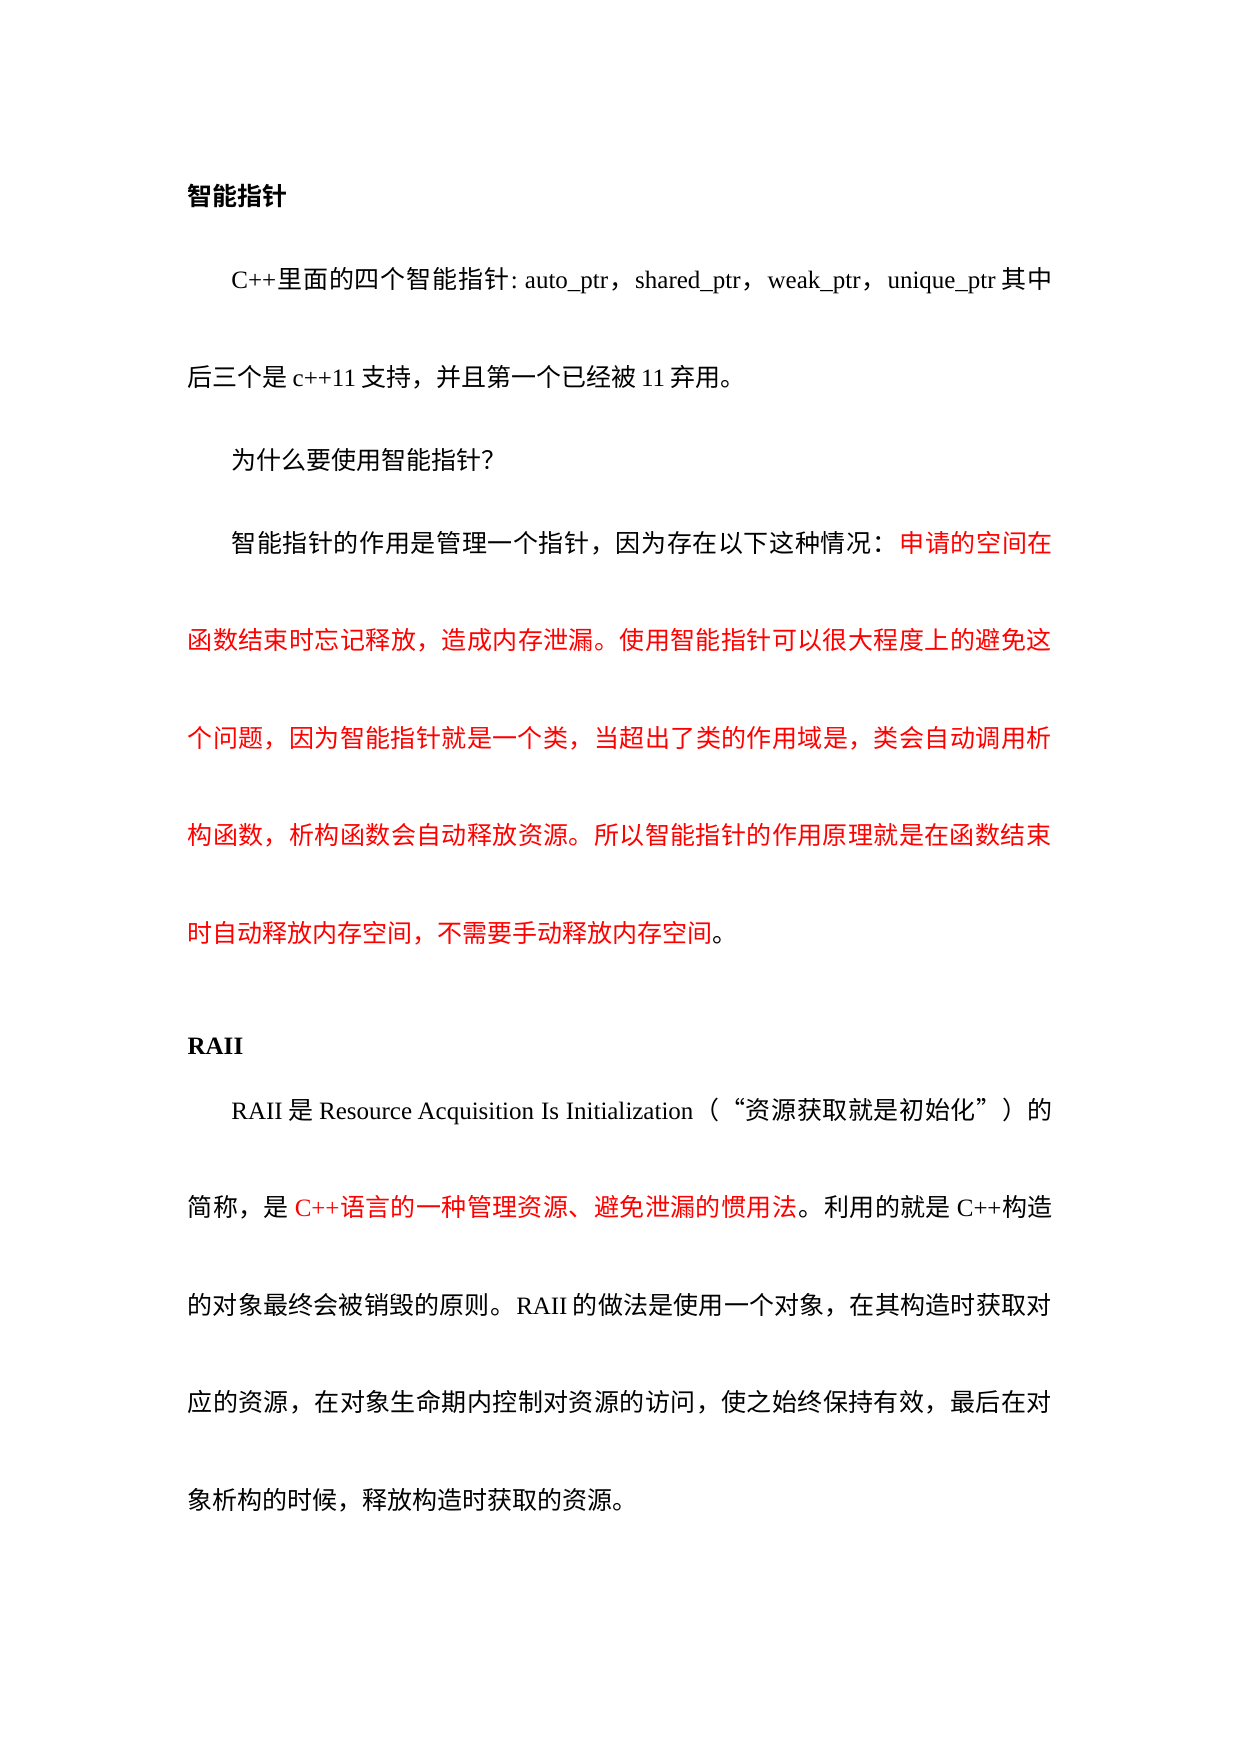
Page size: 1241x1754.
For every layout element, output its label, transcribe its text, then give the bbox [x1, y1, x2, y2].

text RAII是Resource Acquisition Is Initialization（“资源获取就是初始化”）的简称，是C++语言的一种管理资源、避免泄漏的惯用法。利用的就是C++构造的对象最终会被销毁的原则。RAII的做法是使用一个对象，在其构造时获取对应的资源，在对象生命期内控制对资源的访问，使之始终保持有效，最后在对象析构的时候，释放构造时获取的资源。 [187, 1076, 1053, 1531]
text C++里面的四个智能指针: auto_ptr，shared_ptr，weak_ptr，unique_ptr其中后三个是c++11支持，并且第一个已经被11弃用。 [187, 245, 1053, 408]
text 为什么要使用智能指针？ [187, 426, 1053, 491]
subtitle 智能指针 [187, 162, 1053, 227]
subtitle RAII [187, 1029, 1053, 1061]
text 智能指针的作用是管理一个指针，因为存在以下这种情况：申请的空间在函数结束时忘记释放，造成内存泄漏。使用智能指针可以很大程度上的避免这个问题，因为智能指针就是一个类，当超出了类的作用域是，类会自动调用析构函数，析构函数会自动释放资源。所以智能指针的作用原理就是在函数结束时自动释放内存空间，不需要手动释放内存空间。 [187, 509, 1053, 964]
